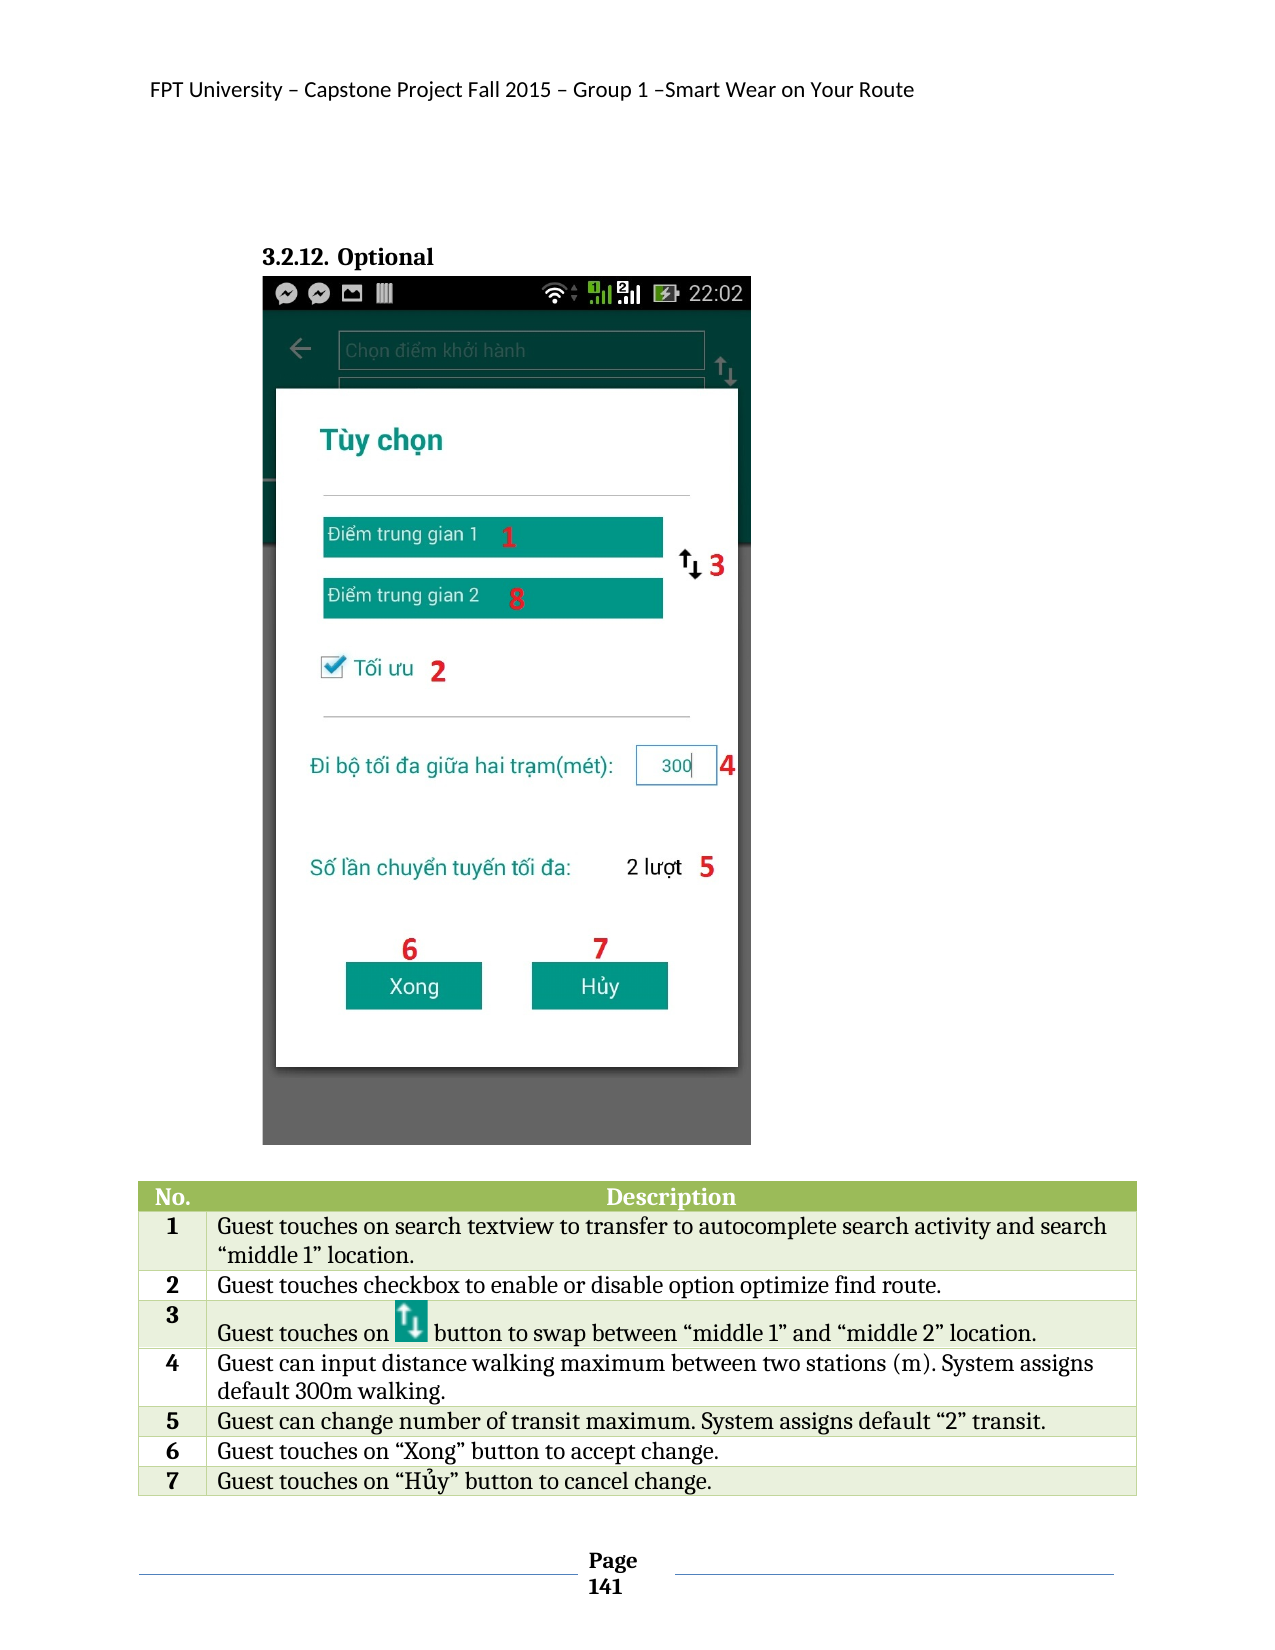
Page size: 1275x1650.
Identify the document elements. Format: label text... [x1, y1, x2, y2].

table_header No. [139, 1183, 206, 1211]
table_cell Guest touches on search textview to transfer to autocomplete search activity and search “middle 1” location. [207, 1212, 1136, 1270]
table_cell Guest touches on button to swap between “middle 1” and “middle 2” location. [207, 1301, 1136, 1347]
table_cell 5 [139, 1407, 206, 1436]
table_cell Guest touches checkbox to enable or disable option optimize find route. [207, 1271, 1136, 1299]
table_cell Guest touches on “Hủy” button to cancel change. [207, 1467, 1136, 1495]
table_cell 7 [139, 1467, 206, 1495]
table_cell Guest touches on “Xong” button to accept change. [207, 1437, 1136, 1466]
picture [262, 276, 751, 1145]
table_cell 3 [139, 1301, 206, 1347]
table_cell 1 [139, 1212, 206, 1270]
table_cell 2 [139, 1271, 206, 1299]
table_cell Guest can input distance walking maximum between two stations (m). System assigns default 300m walking. [207, 1349, 1136, 1406]
table_cell 6 [139, 1437, 206, 1466]
subtitle Optional [262, 243, 1125, 272]
table_cell 4 [139, 1349, 206, 1406]
table_cell Guest can change number of transit maximum. System assigns default “2” transit. [207, 1407, 1136, 1436]
table_header Description [207, 1183, 1136, 1211]
